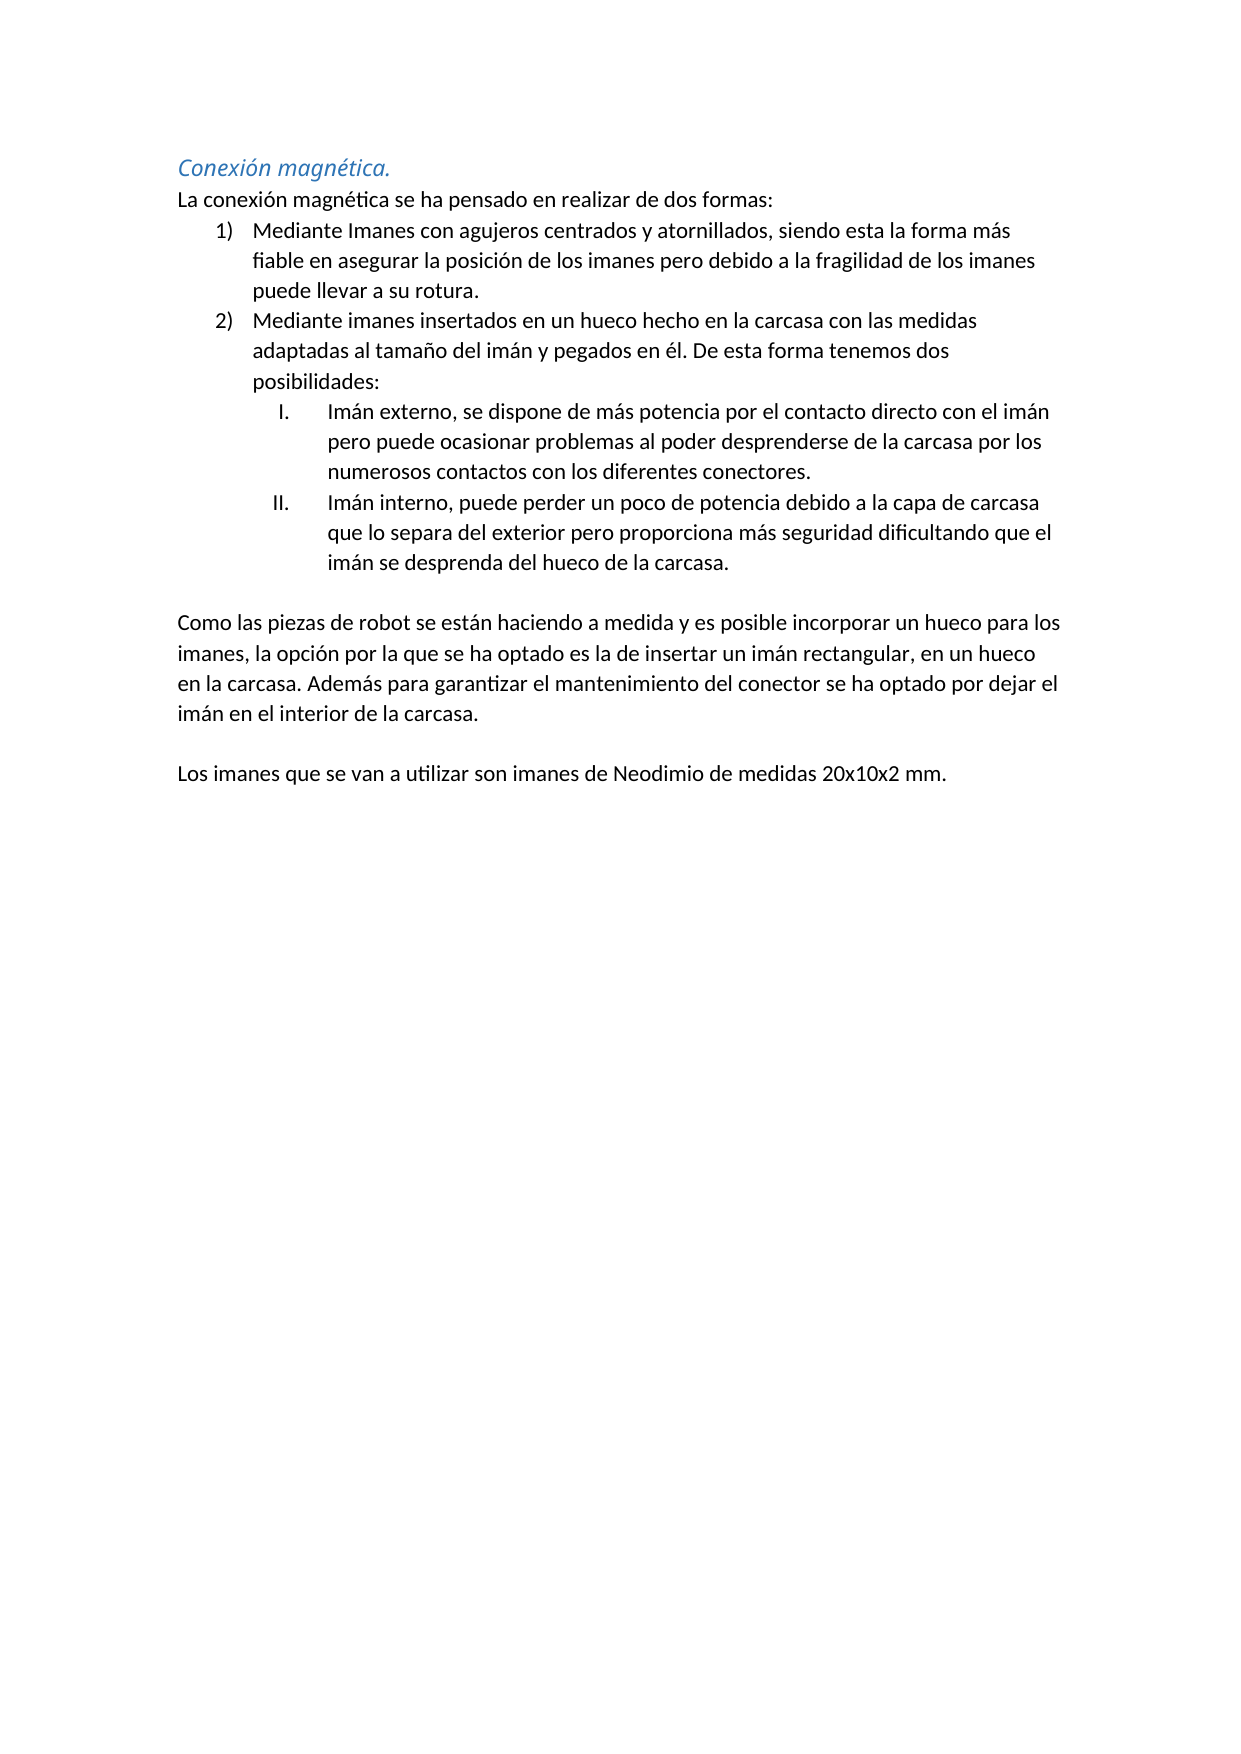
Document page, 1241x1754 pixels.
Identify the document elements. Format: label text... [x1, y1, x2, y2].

list Mediante Imanes con agujeros centrados y atornillados, siendo esta la forma más fiable en asegurar la posición de los imanes pero debido a la fragilidad de los imanes puede llevar a su rotura. [215, 216, 1063, 304]
list Imán interno, puede perder un poco de potencia debido a la capa de carcasa que lo separa del exterior pero proporciona más seguridad dificultando que el imán se desprenda del hueco de la carcasa. [290, 488, 1063, 576]
subtitle Conexión magnética. [177, 152, 1063, 183]
list Imán externo, se dispone de más potencia por el contacto directo con el imán pero puede ocasionar problemas al poder desprenderse de la carcasa por los numerosos contactos con los diferentes conectores. [290, 397, 1063, 485]
text La conexión magnética se ha pensado en realizar de dos formas: [177, 186, 1063, 213]
text Los imanes que se van a utilizar son imanes de Neodimio de medidas 20x10x2 mm. [177, 759, 1063, 787]
text Como las piezas de robot se están haciendo a medida y es posible incorporar un hueco para los imanes, la opción por la que se ha optado es la de insertar un imán rectangular, en un hueco en la carcasa. Además para garantizar el mantenimiento del conector se ha optado por dejar el imán en el interior de la carcasa. [177, 608, 1063, 727]
list Mediante imanes insertados en un hueco hecho en la carcasa con las medidas adaptadas al tamaño del imán y pegados en él. De esta forma tenemos dos posibilidades: [215, 306, 1063, 395]
